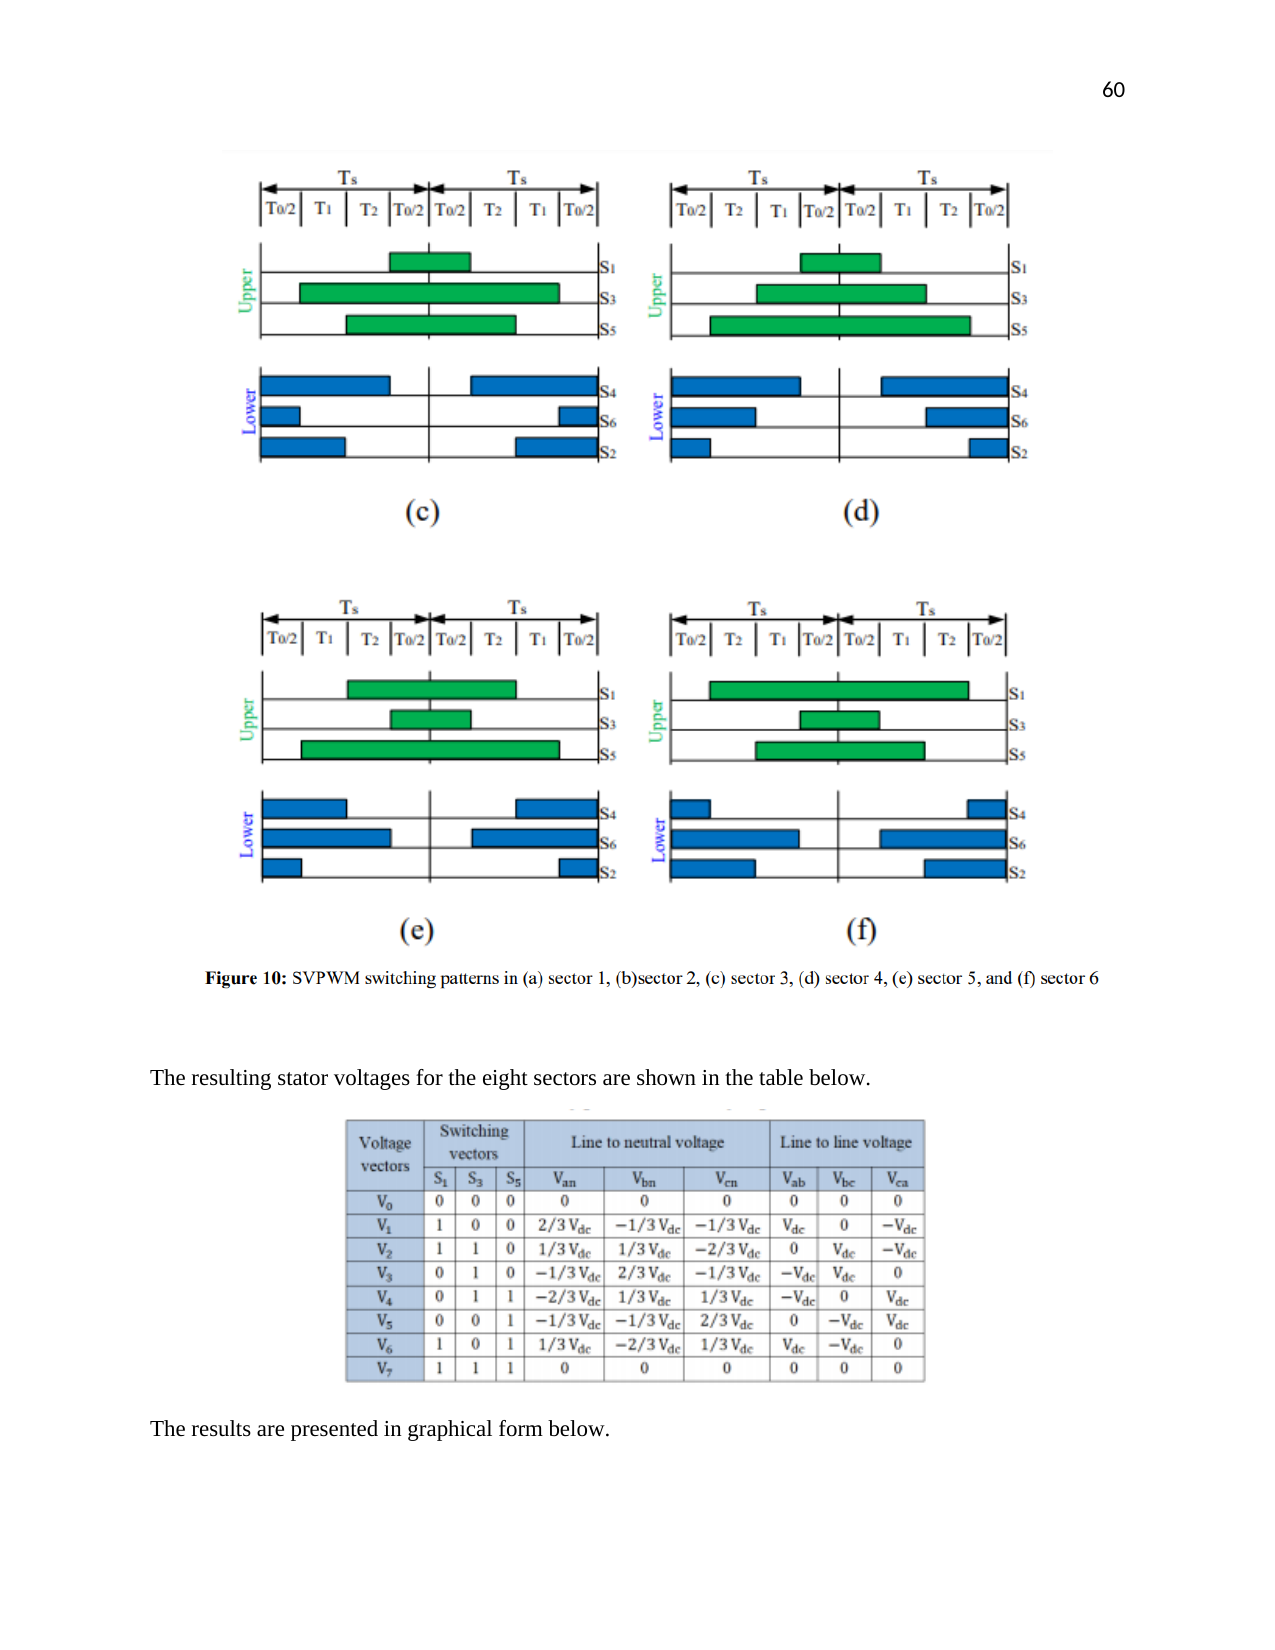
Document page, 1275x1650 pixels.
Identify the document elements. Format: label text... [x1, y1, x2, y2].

text The results are presented in graphical form below. [150, 1416, 1125, 1442]
text The resulting stator voltages for the eight sectors are shown in the table below. [150, 1064, 1125, 1091]
picture [325, 1109, 951, 1397]
picture [222, 150, 1053, 955]
picture [150, 957, 1125, 1001]
